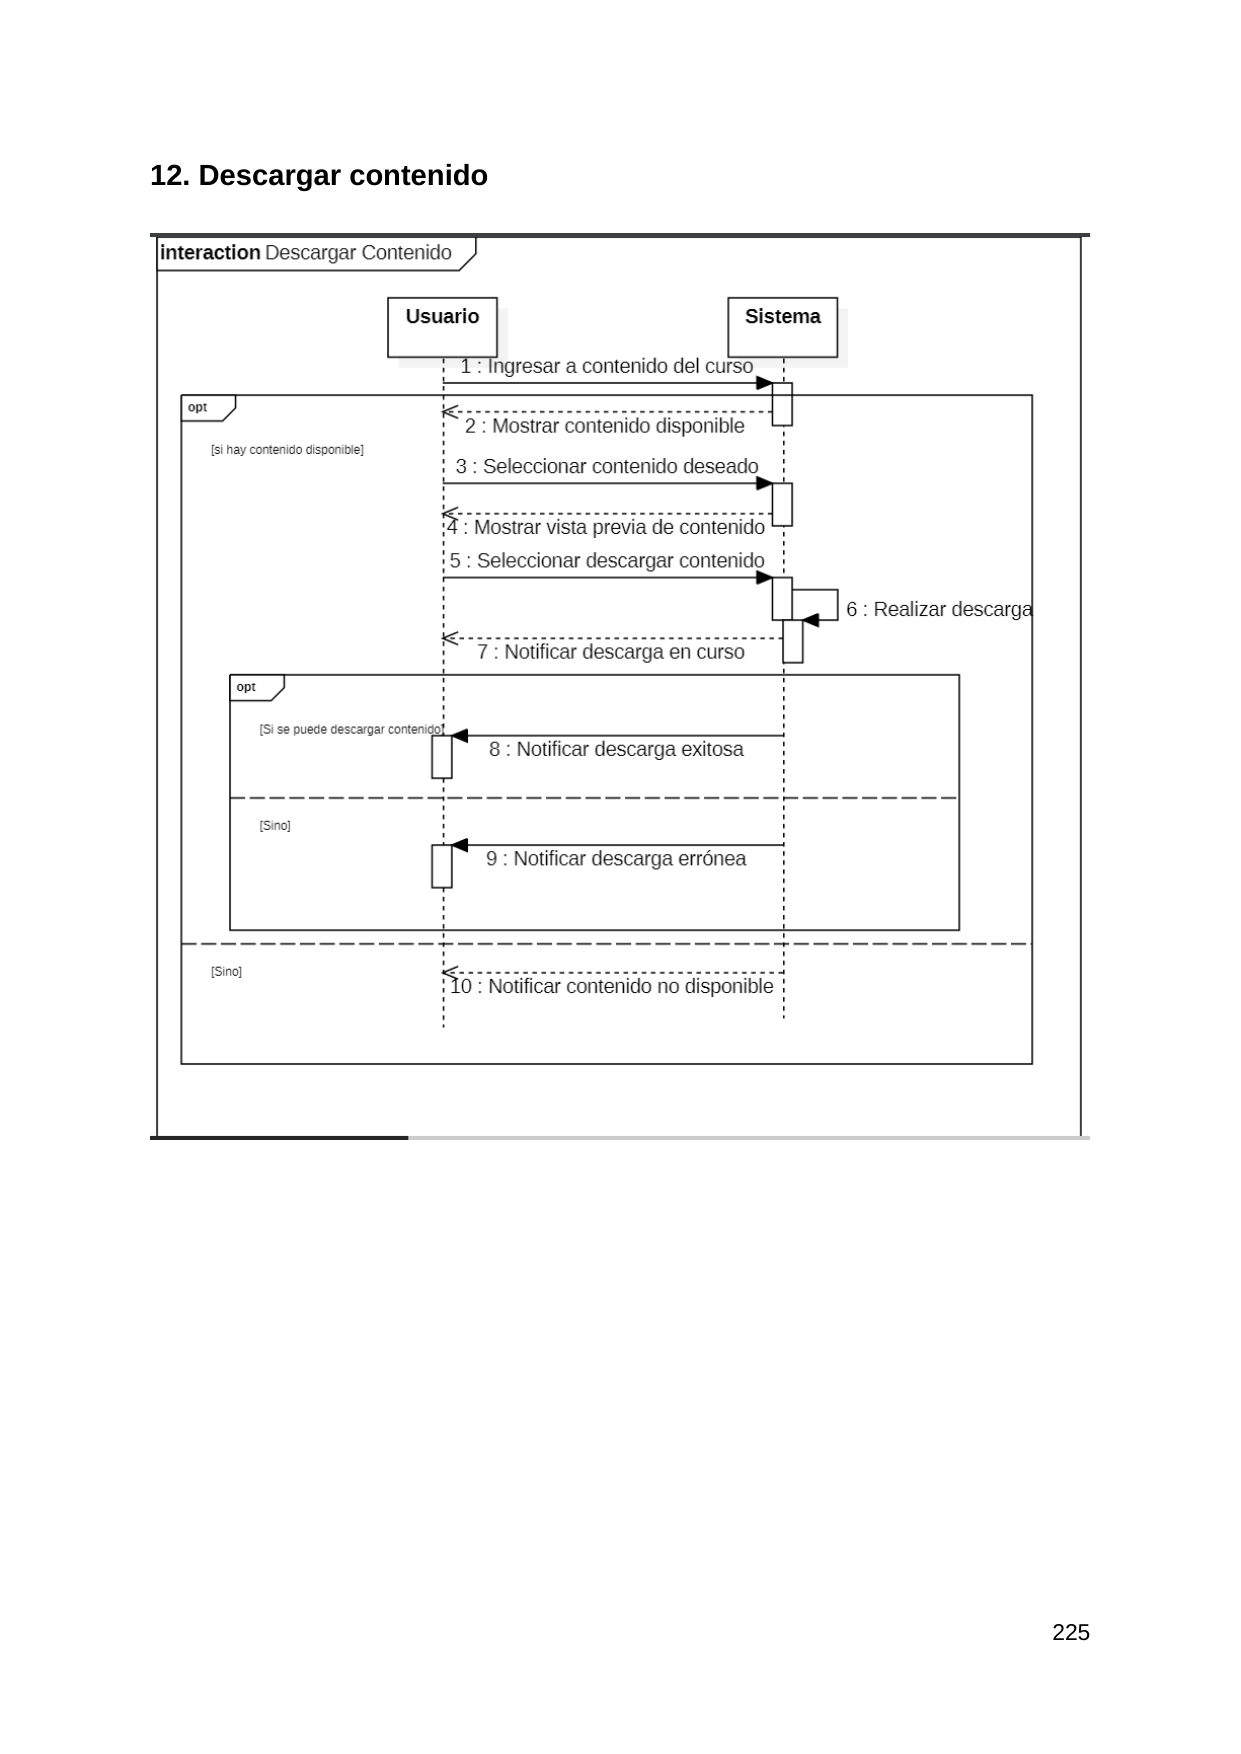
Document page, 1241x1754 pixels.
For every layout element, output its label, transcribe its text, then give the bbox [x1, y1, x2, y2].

text 12. Descargar contenido [150, 158, 1090, 191]
picture [150, 233, 1091, 1140]
